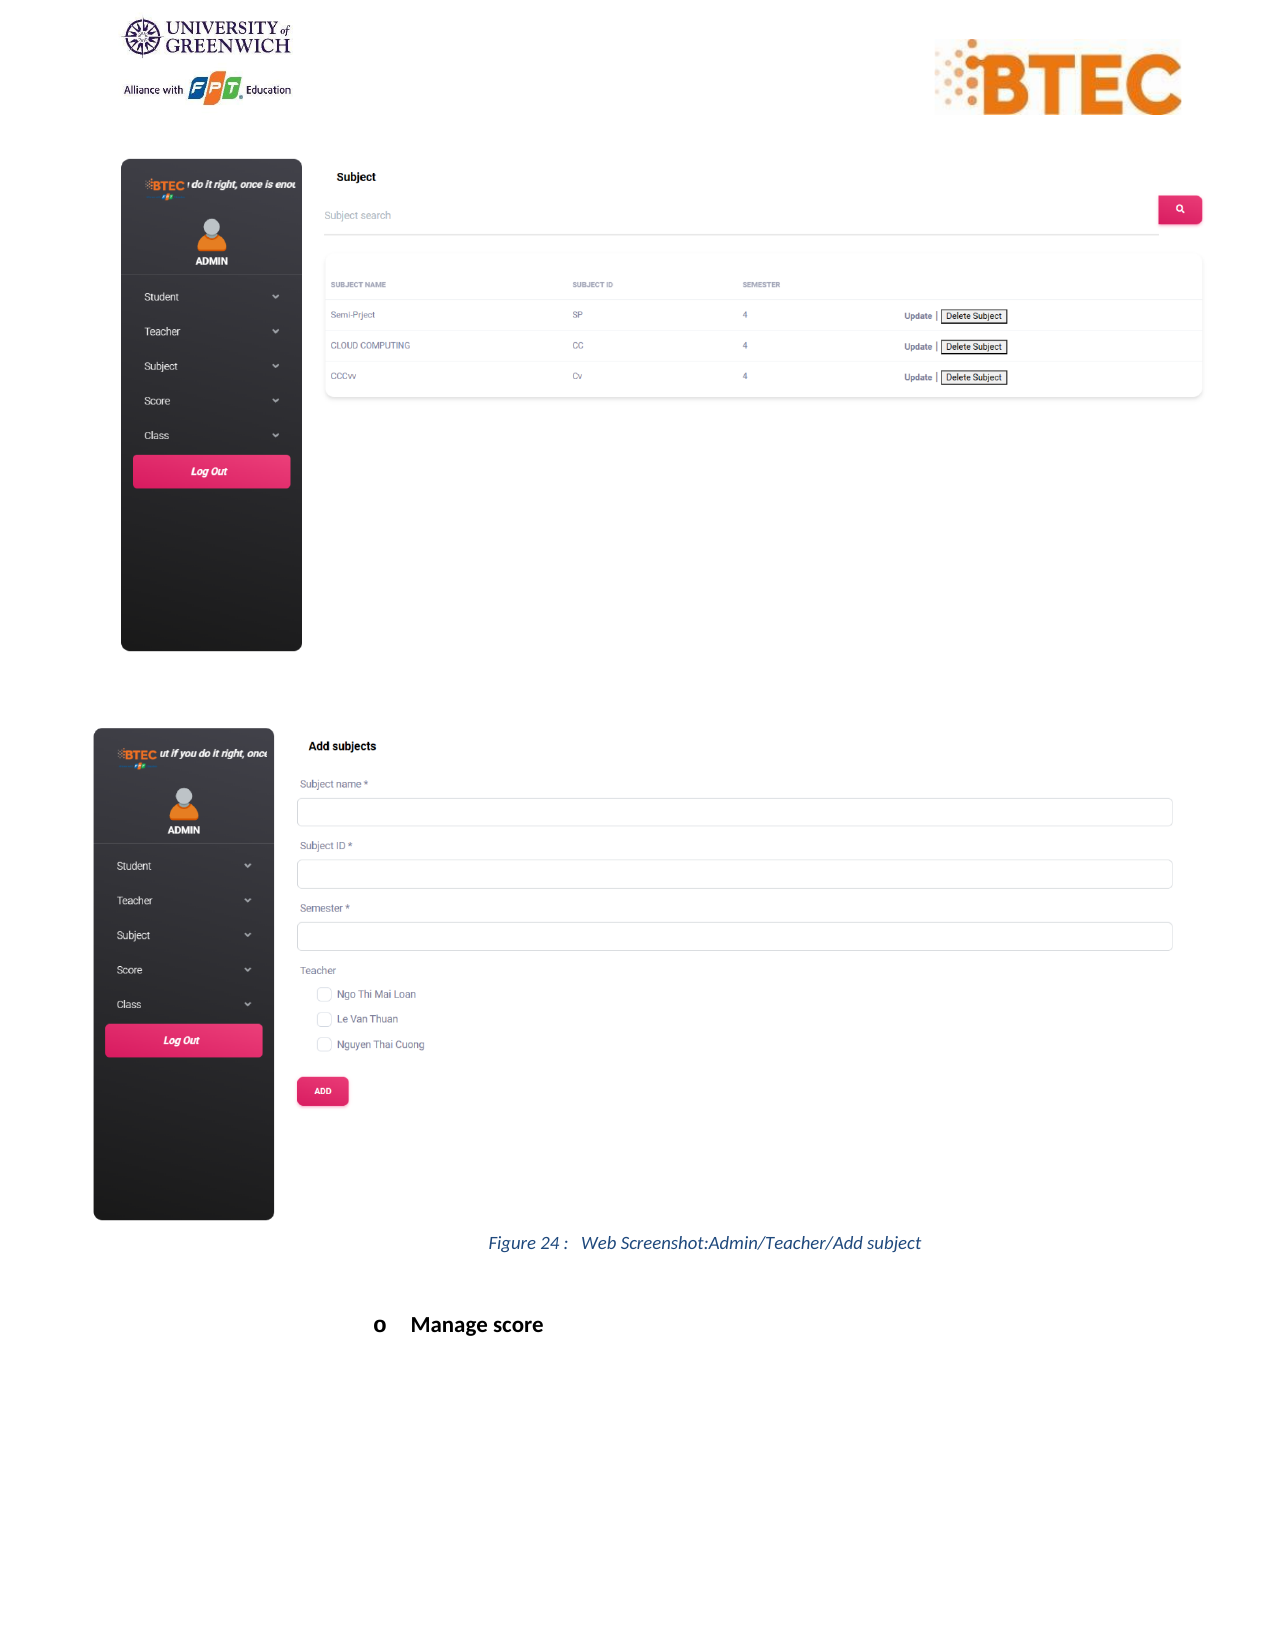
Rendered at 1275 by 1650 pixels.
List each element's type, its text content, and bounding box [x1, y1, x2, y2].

picture [83, 718, 1187, 1229]
picture [111, 150, 1214, 656]
picture [110, 4, 303, 116]
list Manage score [373, 1311, 1212, 1340]
picture [934, 39, 1182, 115]
